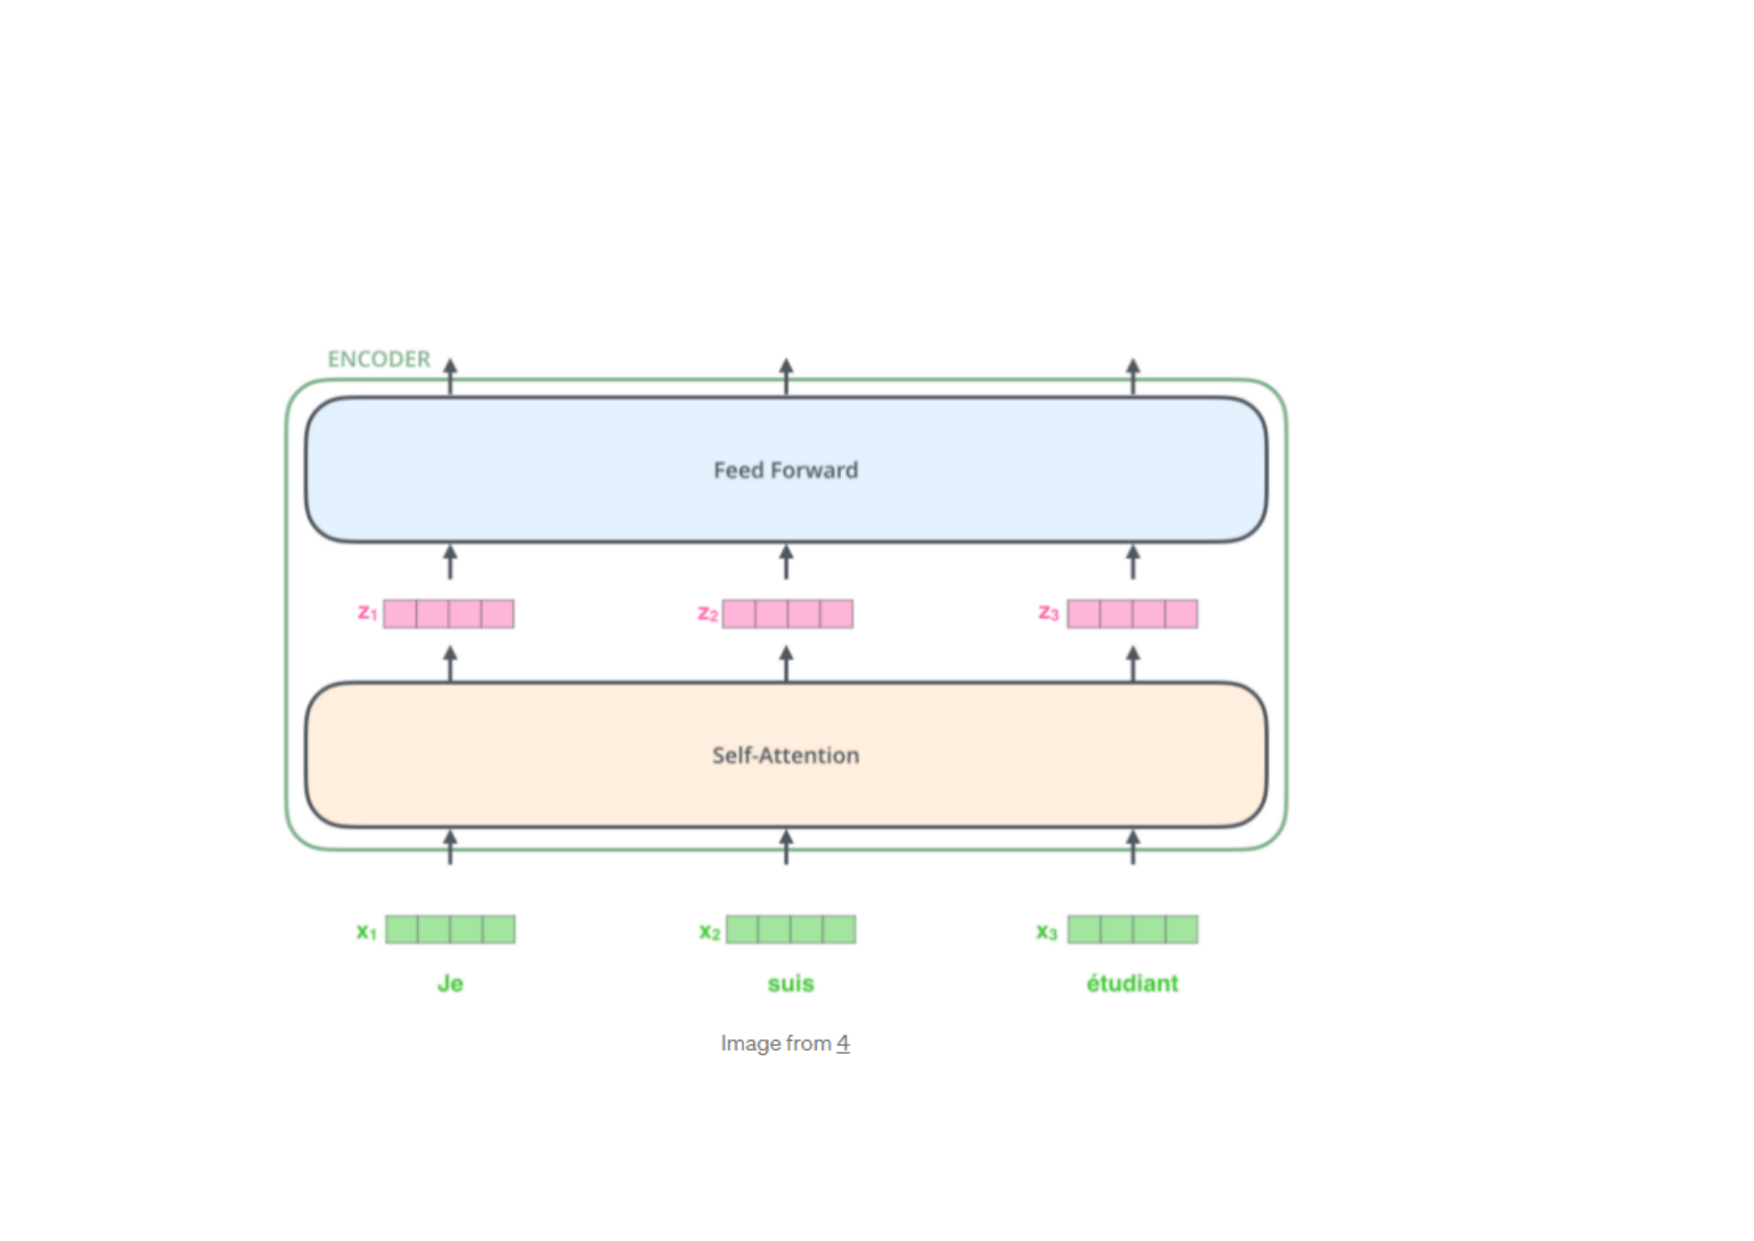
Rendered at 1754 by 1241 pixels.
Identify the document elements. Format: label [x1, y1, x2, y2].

picture [150, 330, 1396, 1068]
